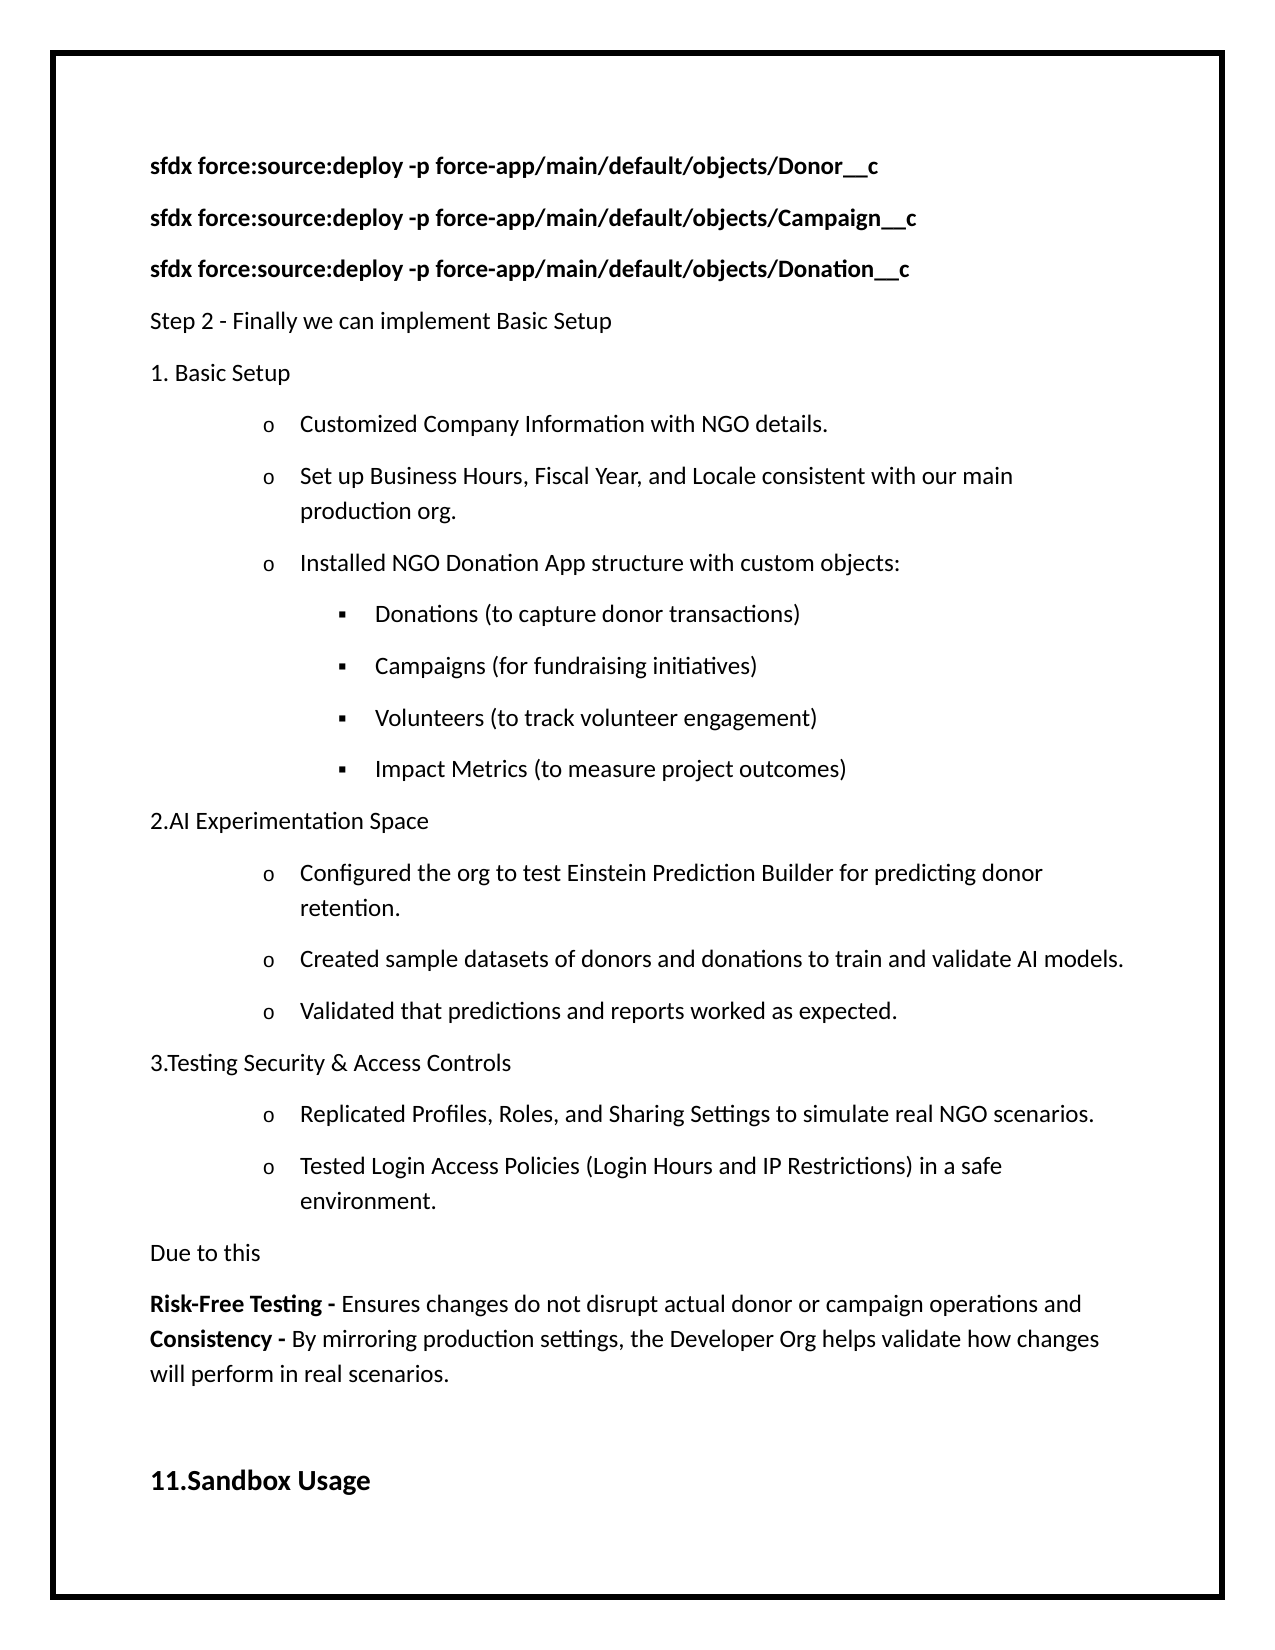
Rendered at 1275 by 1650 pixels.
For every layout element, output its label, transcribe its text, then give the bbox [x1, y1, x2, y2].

text Step 2 - Finally we can implement Basic Setup [150, 305, 1125, 336]
list Campaigns (for fundraising initiatives) [337, 650, 1125, 681]
list Configured the org to test Einstein Prediction Builder for predicting donor retention. [262, 857, 1125, 922]
text sfdx force:source:deploy -p force-app/main/default/objects/Donor__c [150, 150, 1125, 181]
text 1. Basic Setup [150, 357, 1125, 387]
text sfdx force:source:deploy -p force-app/main/default/objects/Campaign__c [150, 202, 1125, 232]
text sfdx force:source:deploy -p force-app/main/default/objects/Donation__c [150, 253, 1125, 284]
list Donations (to capture donor transactions) [337, 598, 1125, 629]
list Customized Company Information with NGO details. [262, 408, 1125, 439]
list Volunteers (to track volunteer engagement) [337, 702, 1125, 732]
text Risk-Free Testing - Ensures changes do not disrupt actual donor or campaign operations and Consistency - By mirroring production settings, the Developer Org helps validate how changes will perform in real scenarios. [150, 1288, 1125, 1389]
text 11.Sandbox Usage [150, 1462, 1125, 1497]
list Set up Business Hours, Fiscal Year, and Locale consistent with our main production org. [262, 460, 1125, 526]
text 2.AI Experimentation Space [150, 805, 1125, 836]
list Tested Login Access Policies (Login Hours and IP Restrictions) in a safe environment. [262, 1150, 1125, 1216]
list Replicated Profiles, Roles, and Sharing Settings to simulate real NGO scenarios. [262, 1098, 1125, 1129]
list Validated that predictions and reports worked as expected. [262, 995, 1125, 1026]
text Due to this [150, 1237, 1125, 1267]
list Created sample datasets of donors and donations to train and validate AI models. [262, 943, 1125, 974]
text 3.Testing Security & Access Controls [150, 1047, 1125, 1077]
list Installed NGO Donation App structure with custom objects: [262, 547, 1125, 577]
list Impact Metrics (to measure project outcomes) [337, 753, 1125, 784]
